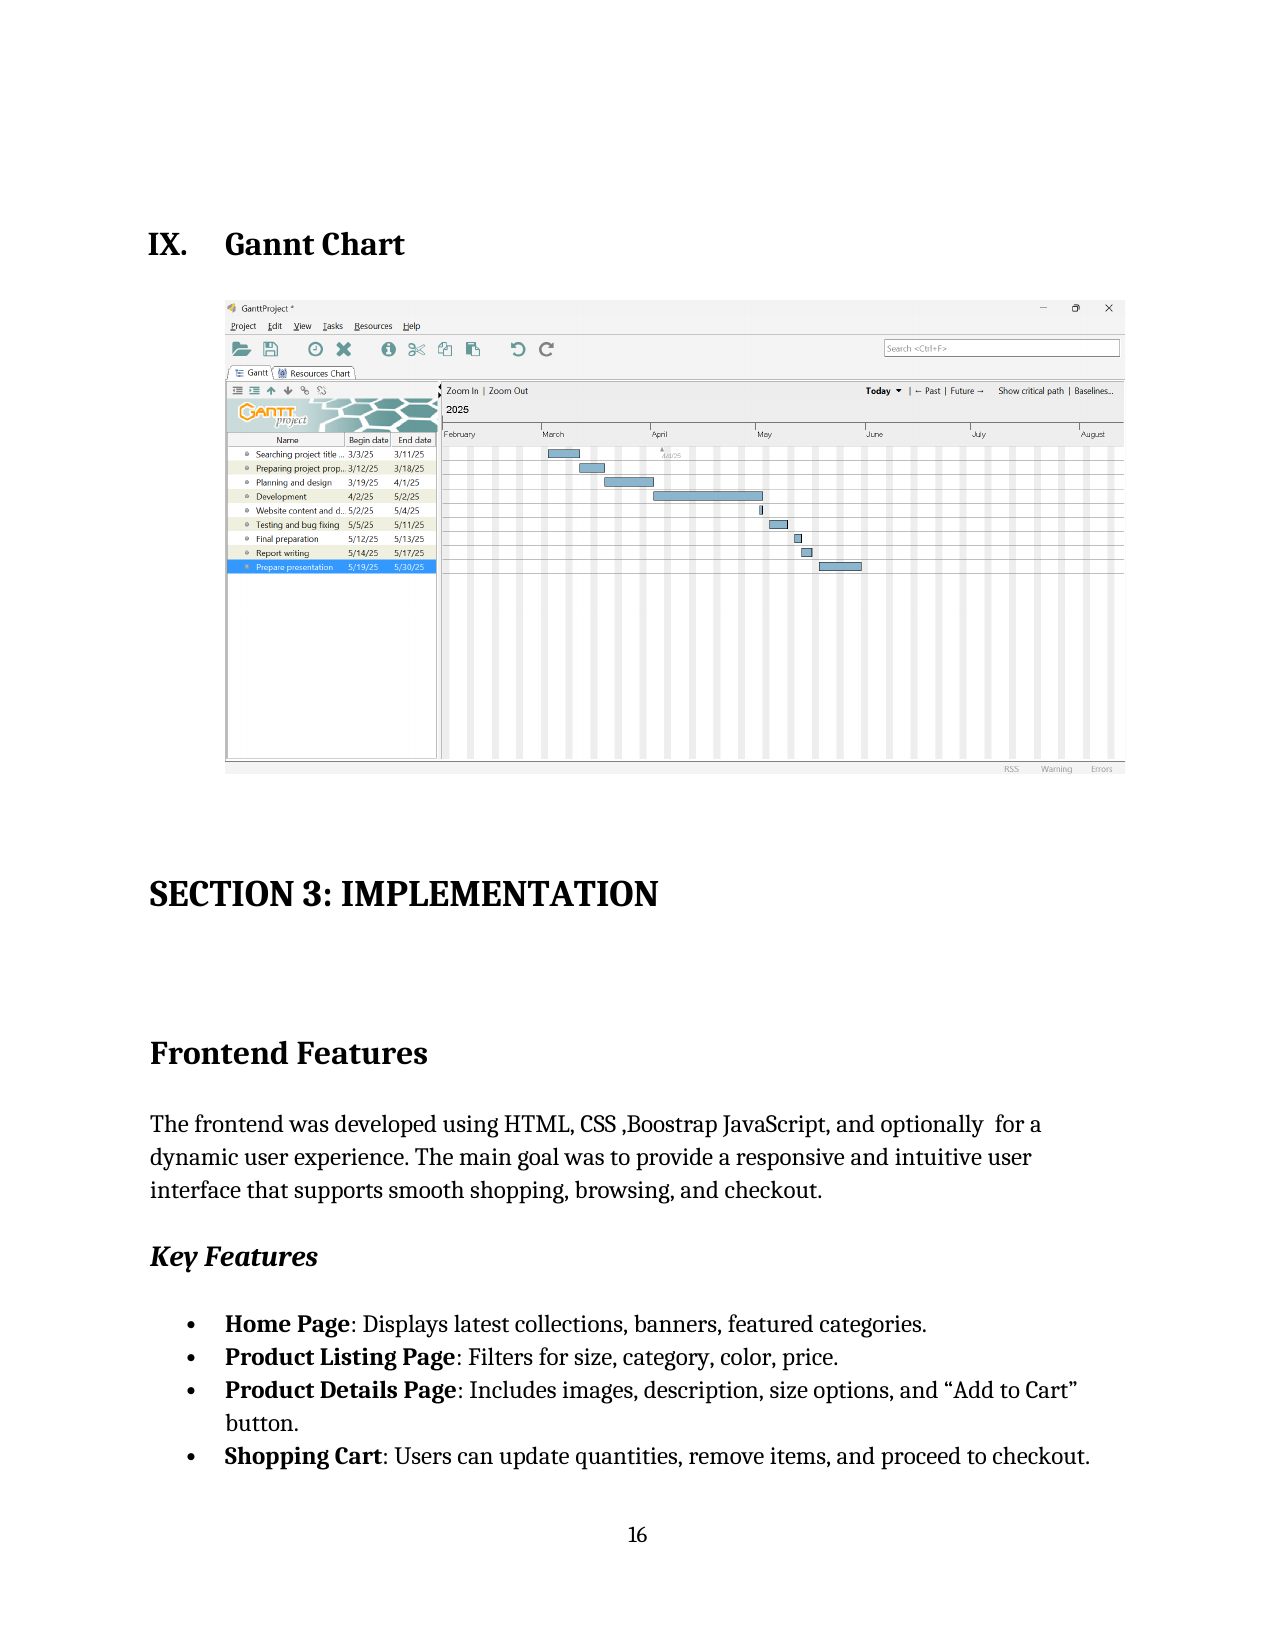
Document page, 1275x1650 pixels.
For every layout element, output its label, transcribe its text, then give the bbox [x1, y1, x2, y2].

list Home Page: Displays latest collections, banners, featured categories. [187, 1310, 1125, 1339]
picture [225, 300, 1125, 774]
subtitle Frontend Features [150, 1034, 1125, 1073]
list Product Listing Page: Filters for size, category, color, price. [187, 1343, 1125, 1372]
text Key Features [150, 1240, 1125, 1274]
text The frontend was developed using HTML, CSS ,Boostrap JavaScript, and optionally for a dynamic user experience. The main goal was to provide a responsive and intuitive user interface that supports smooth shopping, browsing, and checkout. [150, 1110, 1125, 1205]
list Product Details Page: Includes images, description, size options, and “Add to Cart” button. [187, 1376, 1125, 1438]
subtitle Gannt Chart [187, 225, 1125, 264]
list Shopping Cart: Users can update quantities, remove items, and proceed to checkout. [187, 1442, 1125, 1471]
subtitle SECTION 3: IMPLEMENTATION [150, 873, 1125, 916]
